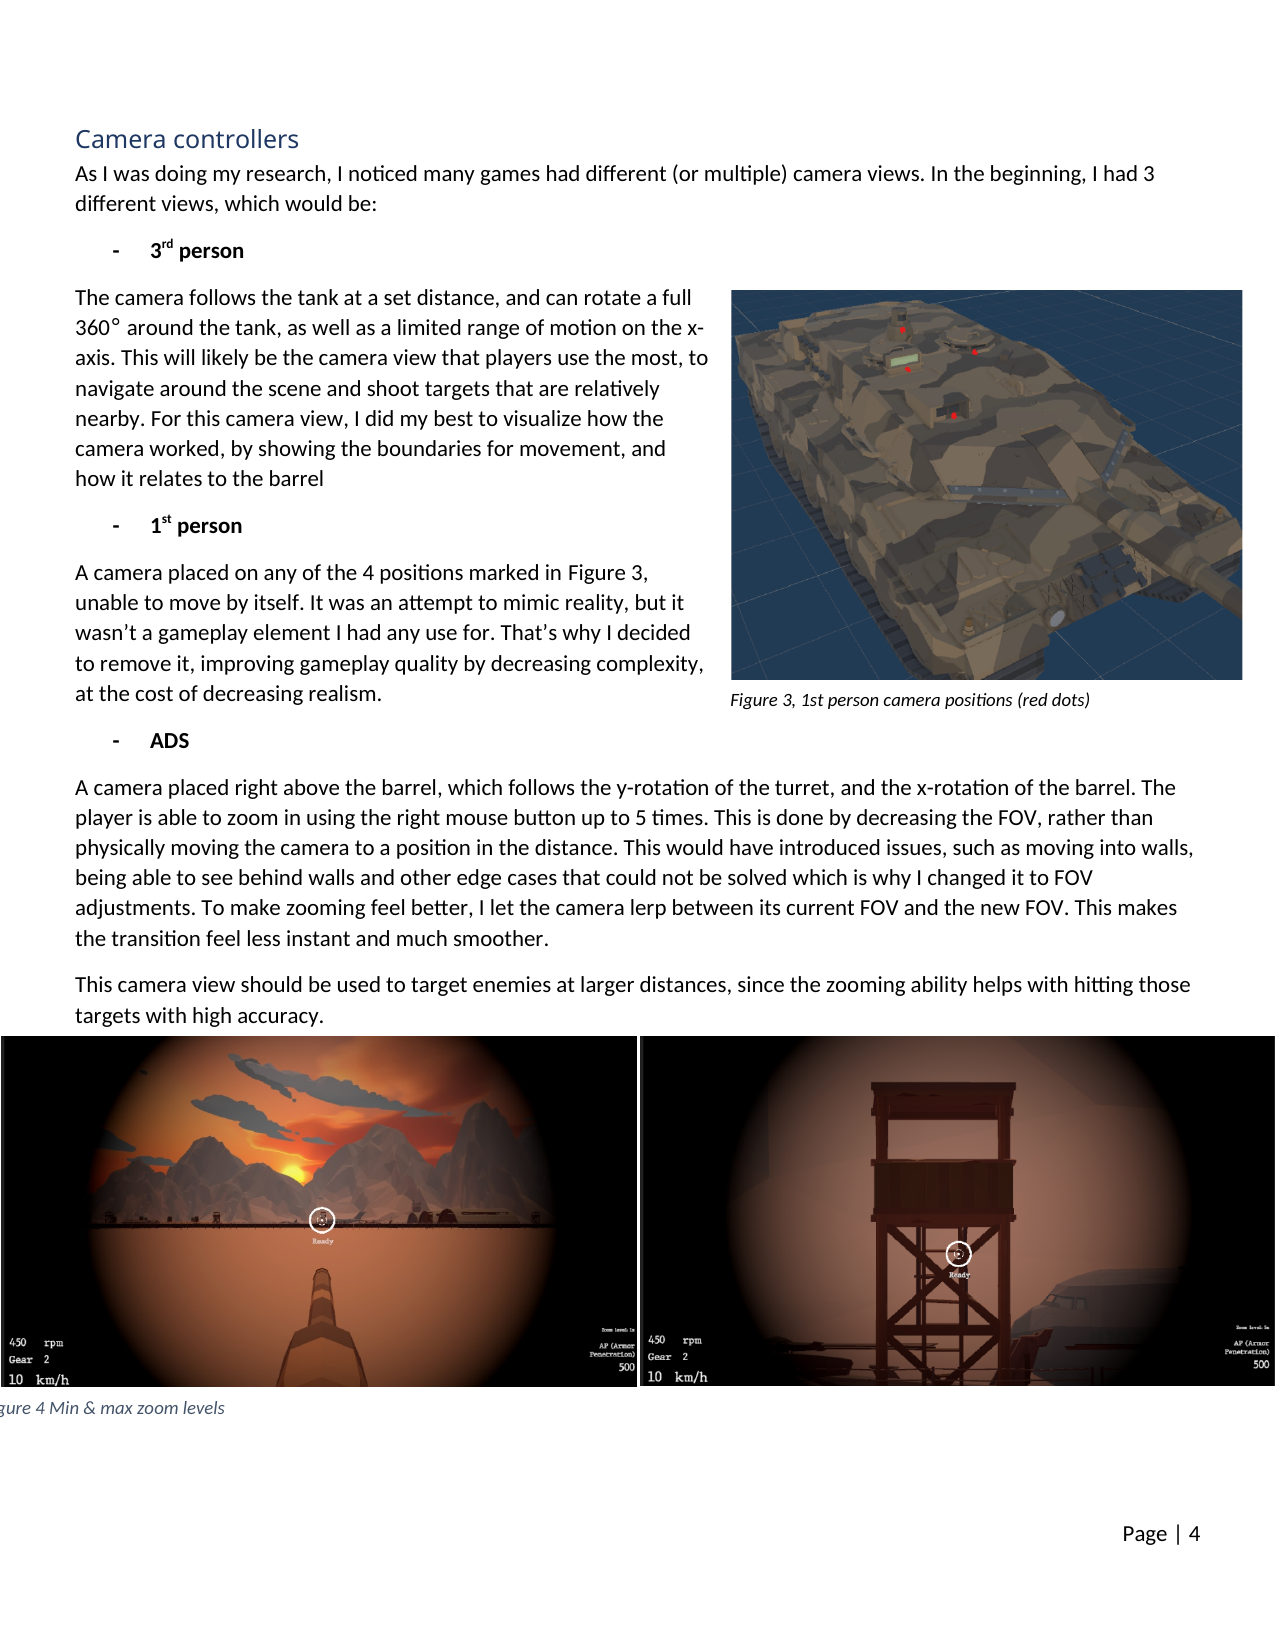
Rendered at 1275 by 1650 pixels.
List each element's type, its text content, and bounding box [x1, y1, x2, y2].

list ADS [112, 726, 1200, 754]
text This camera view should be used to target enemies at larger distances, since the zooming ability helps with hitting those targets with high accuracy. [75, 971, 1200, 1029]
picture [640, 1036, 1275, 1386]
text A camera placed on any of the 4 positions marked in Figure 3, unable to move by itself. It was an attempt to mimic reality, but it wasn’t a gameplay element I had any use for. That’s why I decided to remove it, improving gameplay quality by decreasing complexity, at the cost of decreasing realism. [75, 558, 1200, 707]
picture [1, 1036, 637, 1387]
picture [731, 290, 1243, 680]
text The camera follows the tank at a set distance, and can rotate a full 360° around the tank, as well as a limited range of motion on the x-axis. This will likely be the camera view that players use the most, to navigate around the scene and shoot targets that are relatively nearby. For this camera view, I did my best to visualize how the camera worked, by showing the boundaries for movement, and how it relates to the barrel [75, 283, 1200, 492]
list 1st person [112, 511, 731, 539]
text A camera placed right above the barrel, which follows the y-rotation of the turret, and the x-rotation of the barrel. The player is able to zoom in using the right mouse button up to 5 times. This is done by decreasing the FOV, rather than physically moving the camera to a position in the distance. This would have introduced issues, such as moving into walls, being able to see behind walls and other edge cases that could not be solved which is why I changed it to FOV adjustments. To make zooming feel better, I let the camera lerp between its current FOV and the new FOV. This makes the transition feel less instant and much smoother. [75, 773, 1200, 952]
list 3rd person [112, 236, 1200, 264]
subtitle Camera controllers [75, 122, 1200, 156]
text As I was doing my research, I noticed many games had different (or multiple) camera views. In the beginning, I had 3 different views, which would be: [75, 159, 1200, 217]
